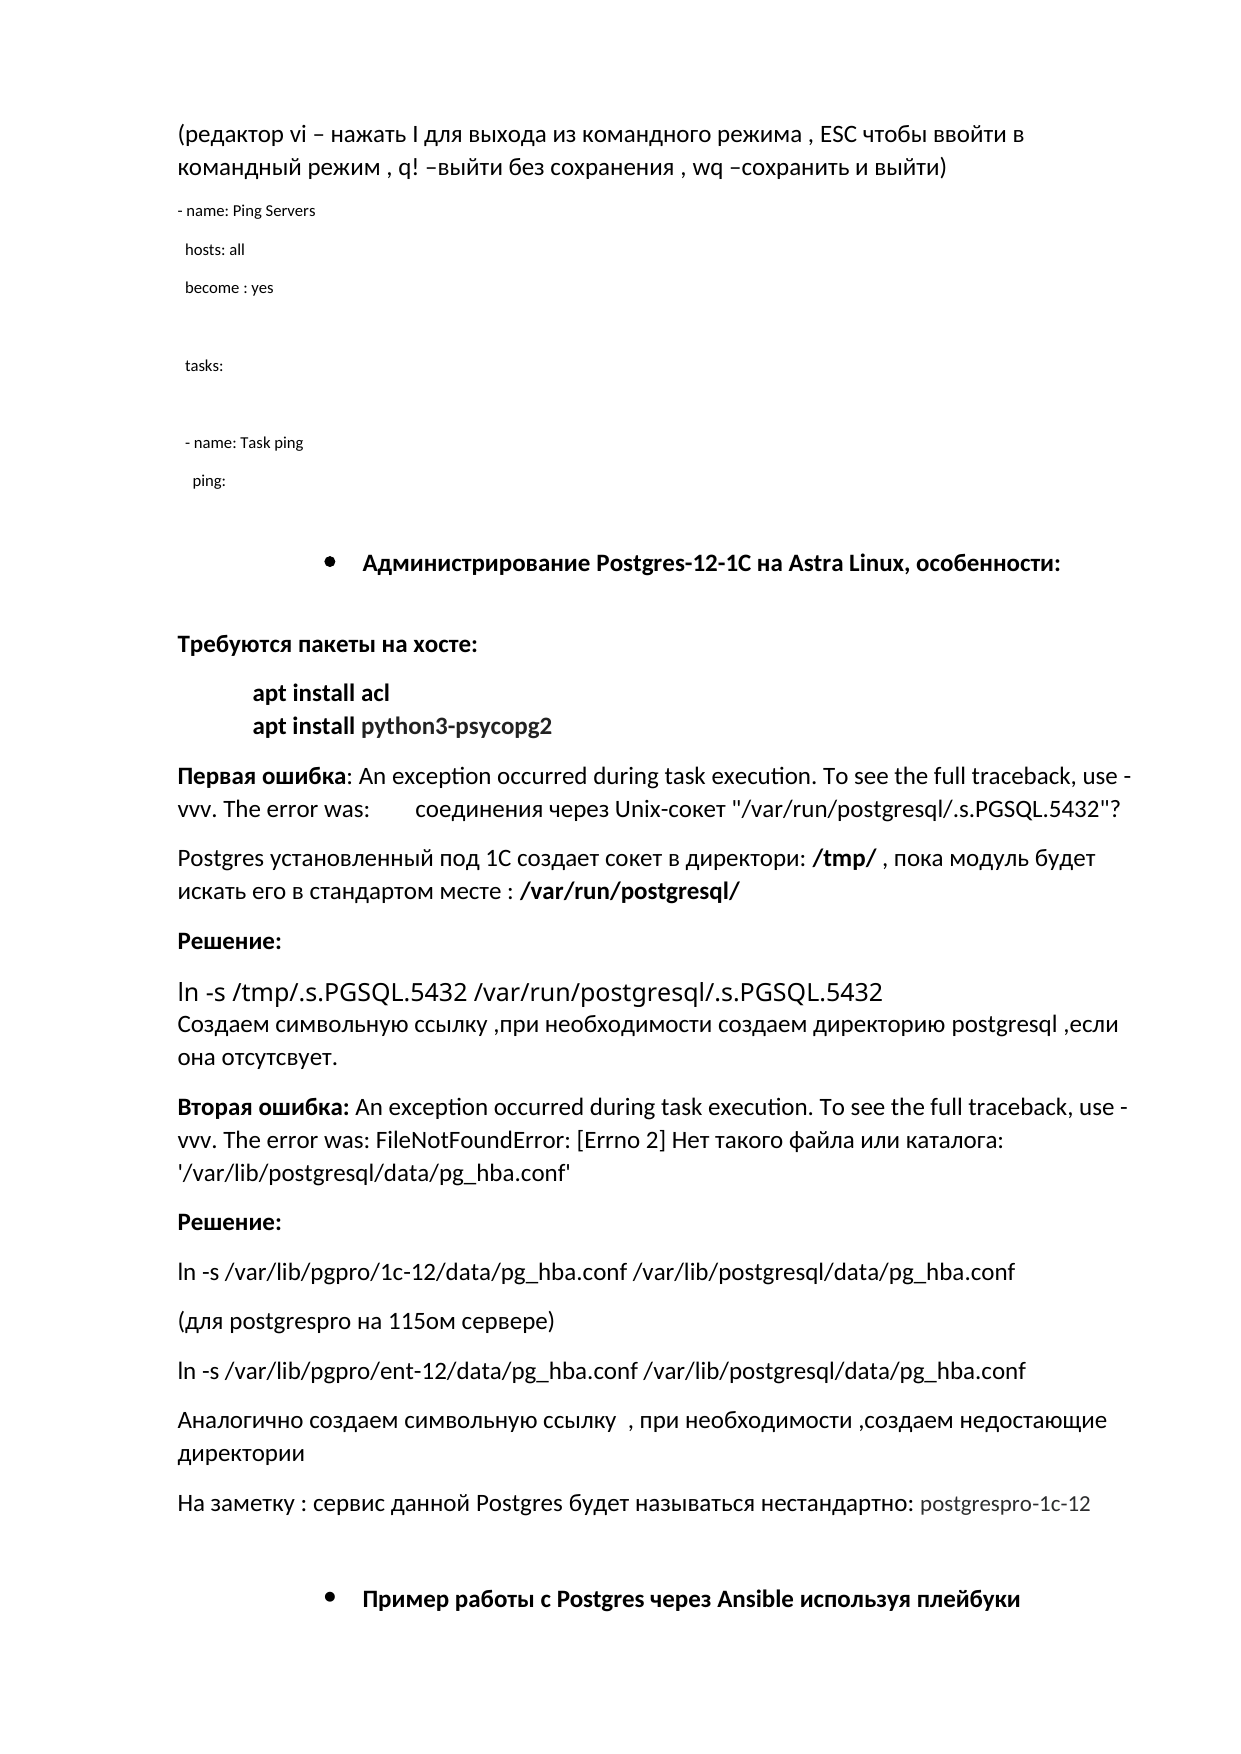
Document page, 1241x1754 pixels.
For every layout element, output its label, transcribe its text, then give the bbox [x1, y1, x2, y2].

text Аналогично создаем символьную ссылку , при необходимости ,создаем недостающие директории [177, 1405, 1152, 1468]
list apt install python3-psycopg2 [252, 710, 1152, 741]
text Вторая ошибка: An exception occurred during task execution. To see the full traceback, use -vvv. The error was: FileNotFoundError: [Errno 2] Нет такого файла или каталога: '/var/lib/postgresql/data/pg_hba.conf' [177, 1091, 1152, 1187]
text ln -s /var/lib/pgpro/1c-12/data/pg_hba.conf /var/lib/postgresql/data/pg_hba.conf [177, 1256, 1152, 1286]
text (для postgrespro на 115ом сервере) [177, 1306, 1152, 1336]
list apt install acl [252, 677, 1152, 708]
text Решение: [177, 925, 1152, 955]
text ln -s /var/lib/pgpro/ent-12/data/pg_hba.conf /var/lib/postgresql/data/pg_hba.conf [177, 1355, 1152, 1386]
list Пример работы с Postgres через Ansible используя плейбуки [325, 1584, 1152, 1614]
text Решение: [177, 1206, 1152, 1237]
text - name: Ping Servers [177, 201, 1152, 221]
text hosts: all [177, 239, 1152, 259]
list Администрирование Postgres-12-1C на Astra Linux, особенности: [325, 547, 1152, 578]
text На заметку : сервис данной Postgres будет называться нестандартно: postgrespro-1c-12 [177, 1487, 1152, 1518]
text Создаем символьную ссылку ,при необходимости создаем директорию postgresql ,если она отсутсвует. [177, 1008, 1152, 1072]
text tasks: [177, 355, 1152, 375]
text - name: Task ping [177, 432, 1152, 452]
text (редактор vi – нажать I для выхода из командного режима , ESC чтобы ввойти в командный режим , q! –выйти без сохранения , wq –сохранить и выйти) [177, 118, 1152, 182]
text Требуются пакеты на хосте: [177, 628, 1152, 658]
text ping: [177, 470, 1152, 491]
text Первая ошибка: An exception occurred during task execution. To see the full traceback, use -vvv. The error was: соединения через Unix-сокет "/var/run/postgresql/.s.PGSQL.5432"? [177, 760, 1152, 823]
text ln -s /tmp/.s.PGSQL.5432 /var/run/postgresql/.s.PGSQL.5432 [177, 974, 1152, 1008]
text Postgres установленный под 1С создает сокет в директори: /tmp/ , пока модуль будет искать его в стандартом месте : /var/run/postgresql/ [177, 842, 1152, 906]
text become : yes [177, 278, 1152, 298]
